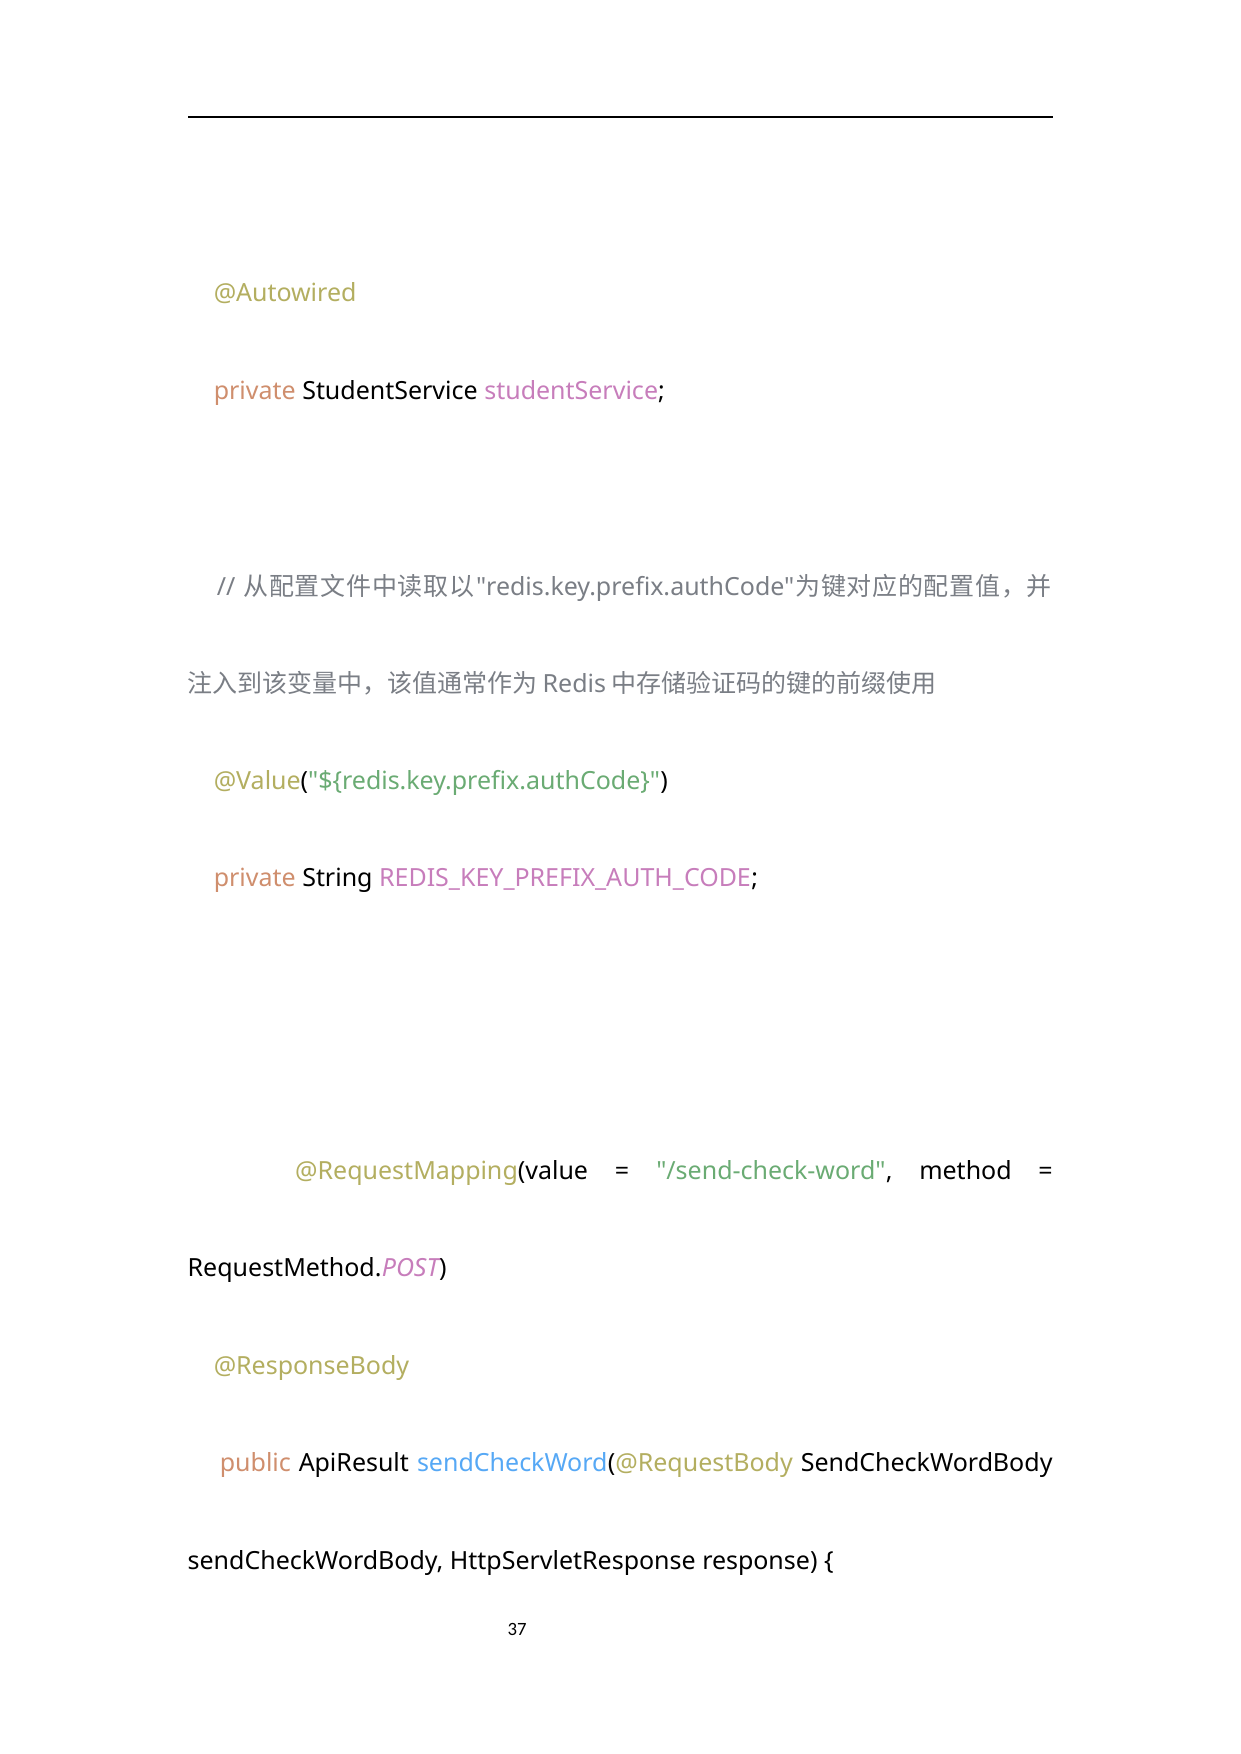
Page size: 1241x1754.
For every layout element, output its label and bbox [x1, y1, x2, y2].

text [187, 162, 1053, 1592]
